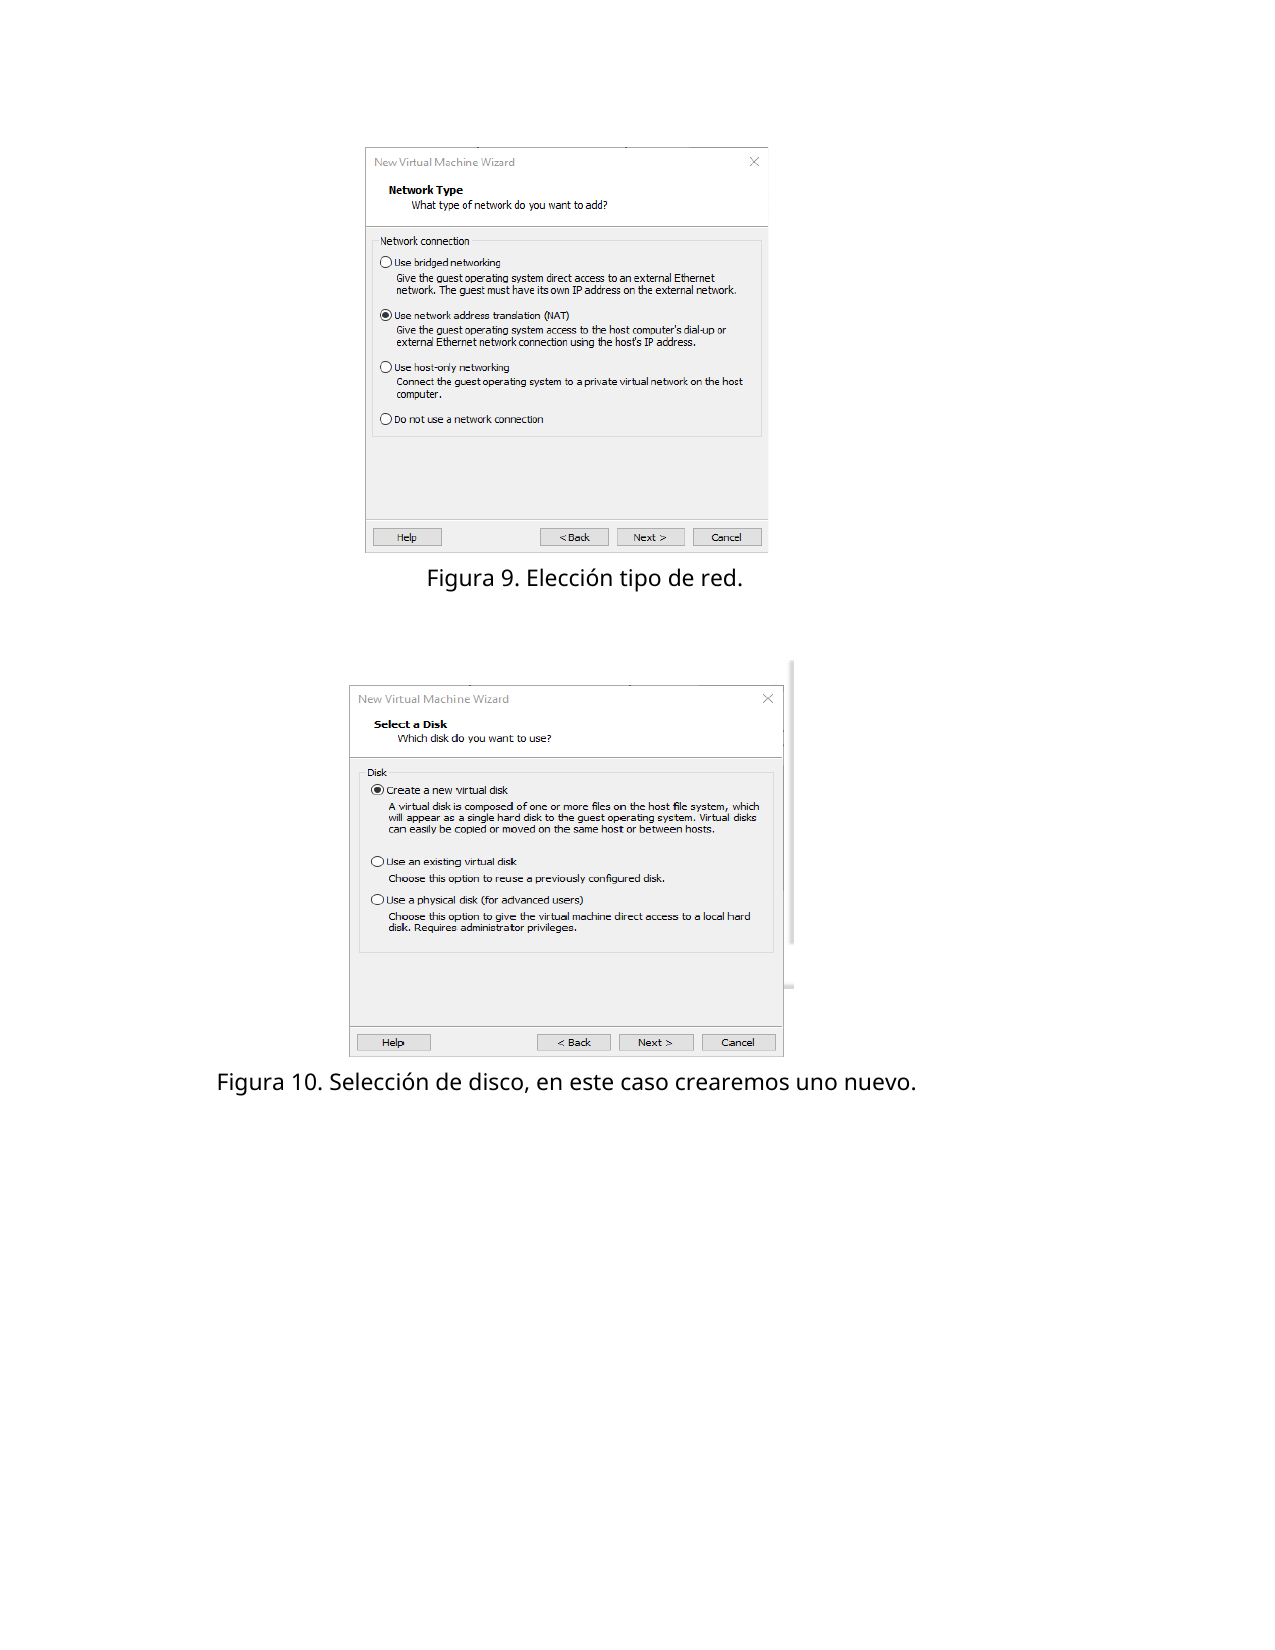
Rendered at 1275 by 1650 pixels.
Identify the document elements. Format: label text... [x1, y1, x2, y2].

picture [365, 147, 769, 553]
picture [349, 685, 784, 1057]
text Figura 9. Elección tipo de red. [214, 562, 956, 593]
text Figura 10. Selección de disco, en este caso crearemos uno nuevo. [177, 1066, 956, 1097]
